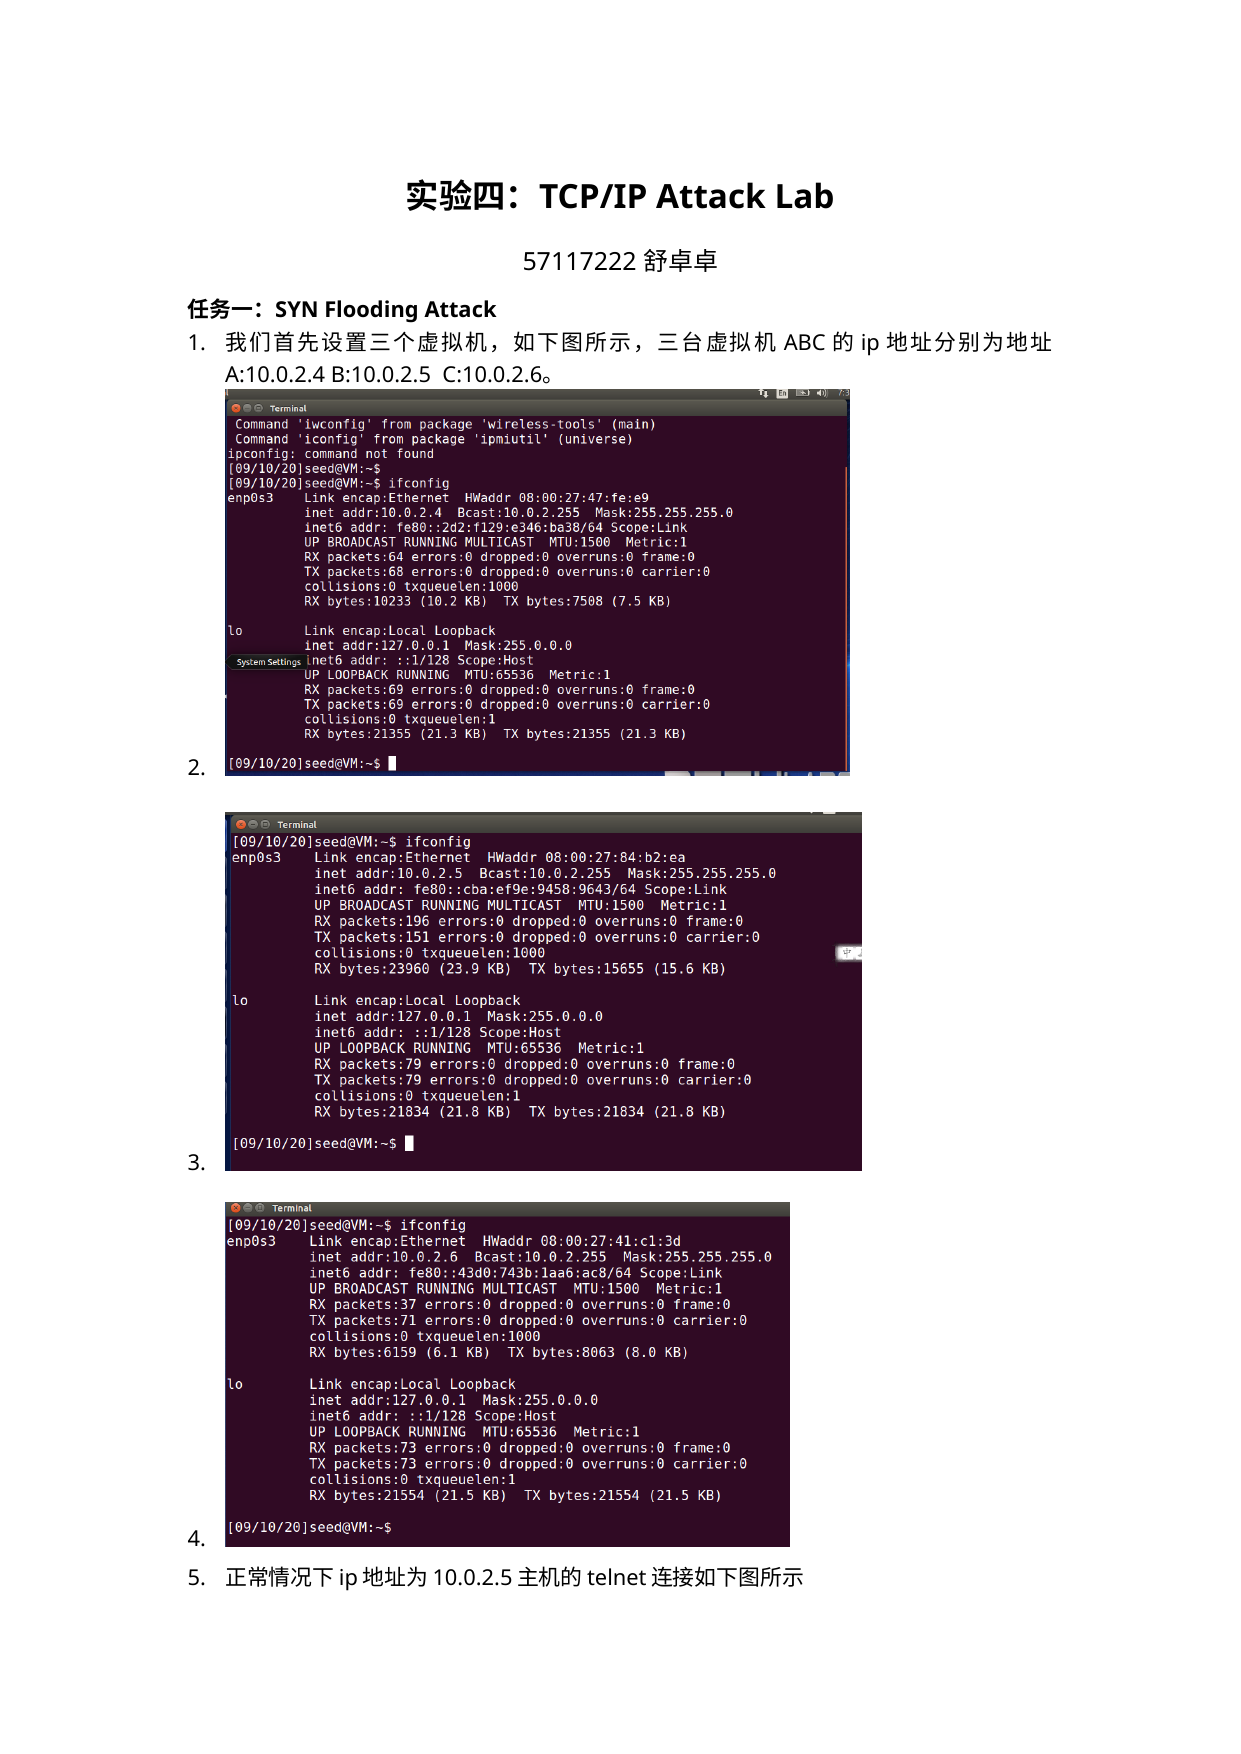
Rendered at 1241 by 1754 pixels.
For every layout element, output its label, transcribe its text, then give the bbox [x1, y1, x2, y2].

text 57117222 舒卓卓 [187, 227, 1053, 292]
list 正常情况下ip地址为10.0.2.5主机的telnet连接如下图所示 [187, 1559, 1053, 1592]
text 任务一：SYN Flooding Attack [187, 292, 1053, 324]
picture [225, 812, 862, 1171]
picture [225, 1202, 790, 1547]
picture [225, 389, 850, 776]
text 实验四：TCP/IP Attack Lab [187, 162, 1053, 227]
list 我们首先设置三个虚拟机，如下图所示，三台虚拟机ABC的ip地址分别为地址A:10.0.2.4 B:10.0.2.5 C:10.0.2.6。 [187, 324, 1053, 389]
